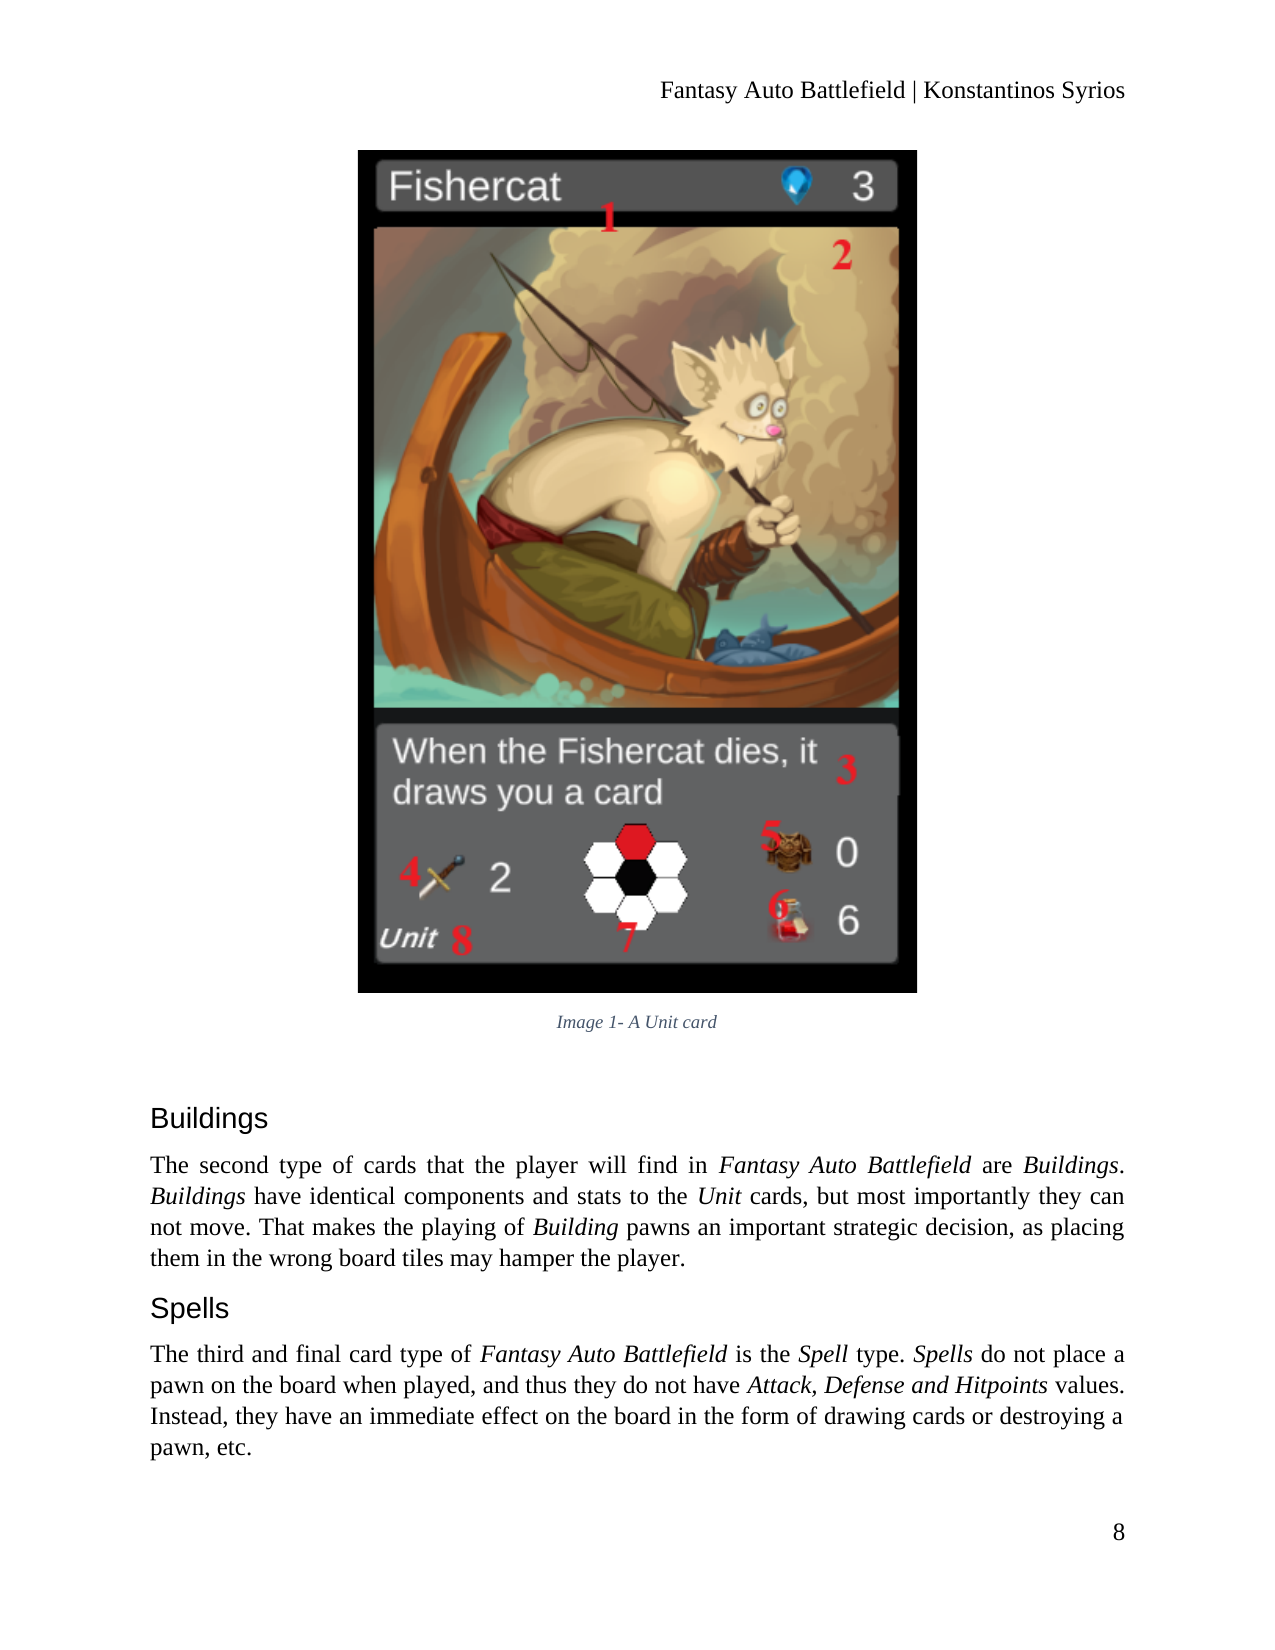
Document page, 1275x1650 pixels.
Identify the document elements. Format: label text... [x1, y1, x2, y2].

picture [357, 150, 918, 993]
text The third and final card type of Fantasy Auto Battlefield is the Spell type. Spells do not place a pawn on the board when played, and thus they do not have Attack, Defense and Hitpoints values. Instead, they have an immediate effect on the board in the form of drawing cards or destroying a pawn, etc. [150, 1339, 1125, 1461]
text The second type of cards that the player will find in Fantasy Auto Battlefield are Buildings. Buildings have identical components and stats to the Unit cards, but most importantly they can not move. That makes the playing of Building pawns an important strategic decision, as placing them in the wrong board tiles may hamper the player. [150, 1150, 1125, 1272]
text Image 1- A Unit card [150, 1011, 1125, 1033]
subtitle Buildings [150, 1101, 1125, 1135]
subtitle Spells [150, 1291, 1125, 1324]
